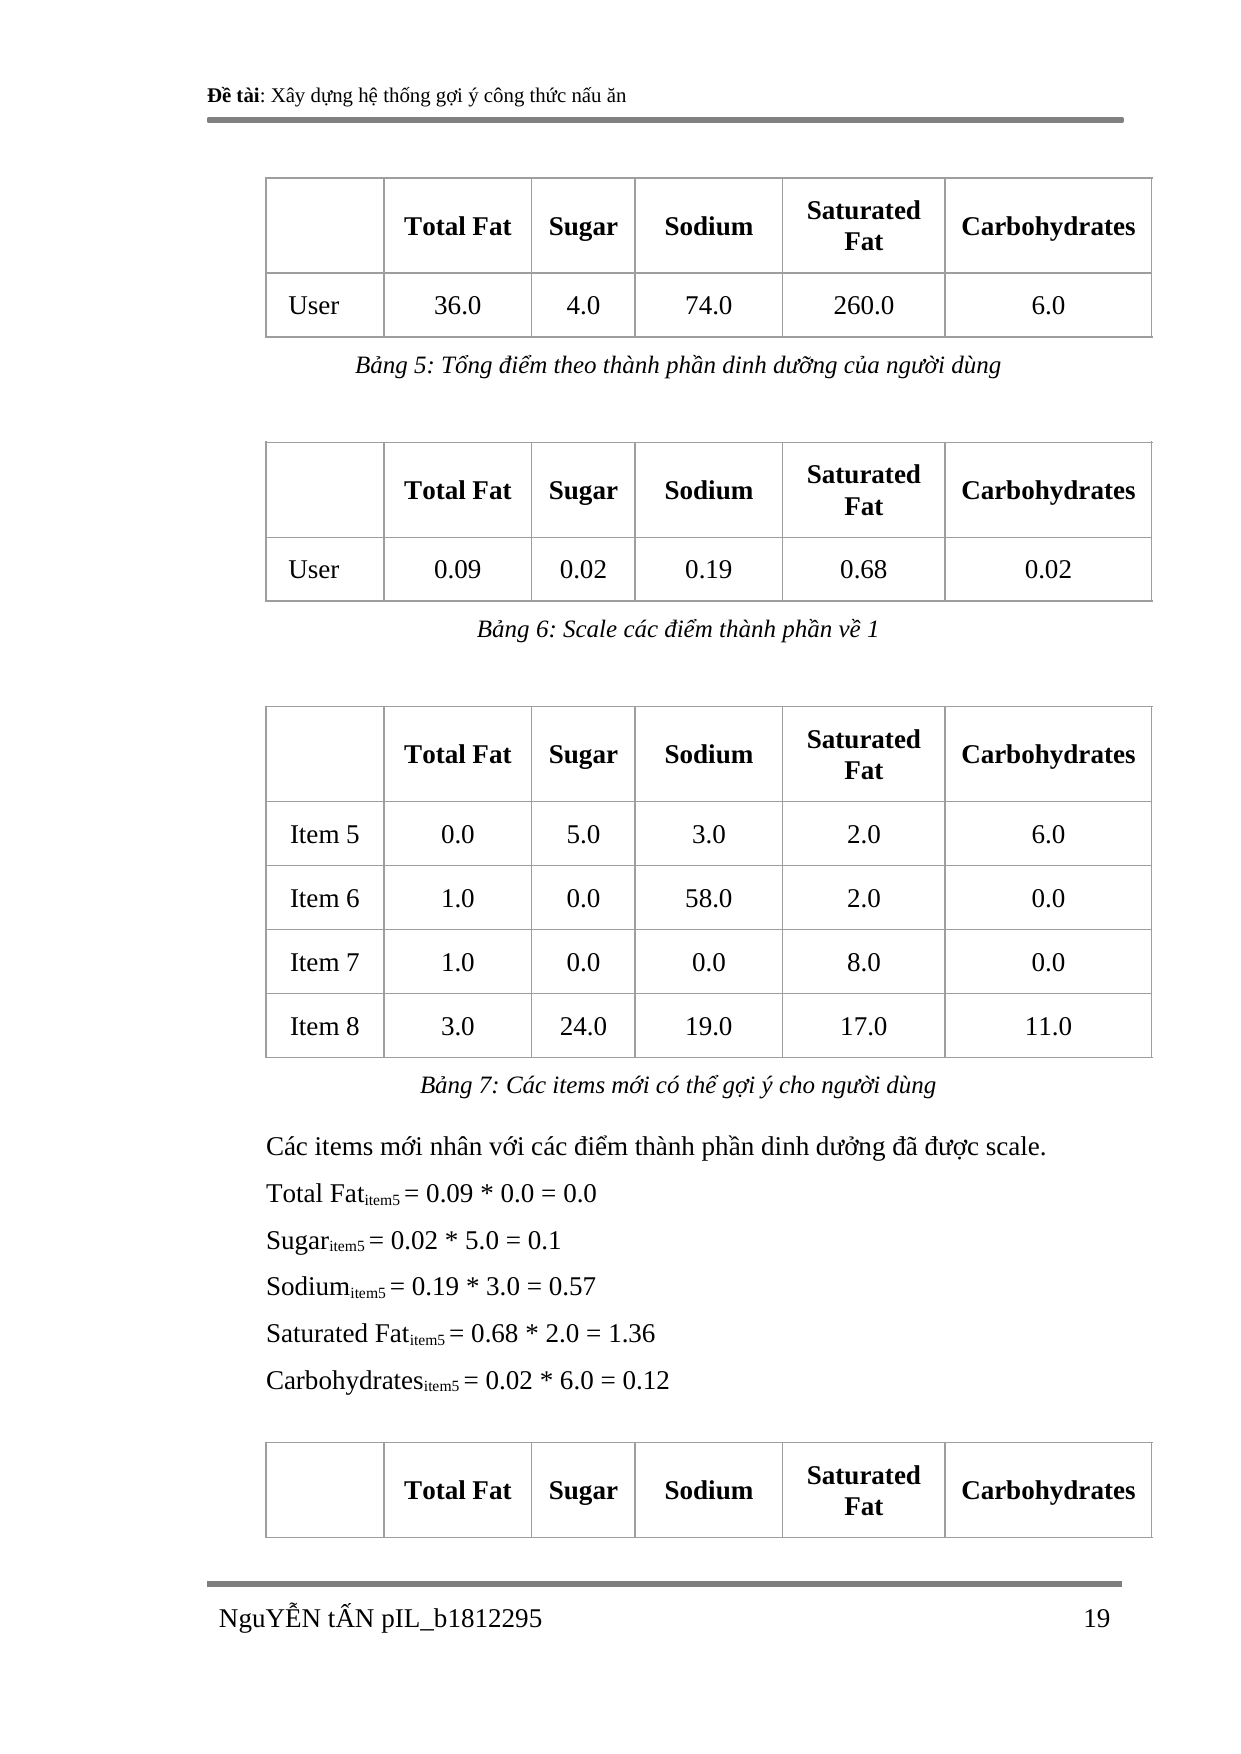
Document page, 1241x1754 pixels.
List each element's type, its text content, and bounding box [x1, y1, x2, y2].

table_header Sodium [636, 1443, 782, 1537]
table_header Sodium [636, 443, 782, 536]
table_cell 0.68 [783, 538, 944, 600]
table_header Carbohydrates [946, 1443, 1151, 1537]
table_header [267, 443, 383, 536]
table_header Sugar [532, 707, 634, 801]
text Carbohydratesitem5 = 0.02 * 6.0 = 0.12 [207, 1364, 1122, 1395]
table_cell 0.0 [532, 930, 634, 992]
table_header Total Fat [385, 1443, 531, 1537]
table_cell 2.0 [783, 866, 944, 928]
table_cell 260.0 [783, 274, 944, 336]
table_header Sugar [532, 1443, 634, 1537]
table_cell Item 6 [267, 866, 383, 928]
table_cell Item 5 [267, 802, 383, 864]
table_cell 2.0 [783, 802, 944, 864]
table_header [267, 179, 383, 272]
text Bảng 5: Tổng điểm theo thành phần dinh dưỡng của người dùng [207, 350, 1122, 379]
table_cell 74.0 [636, 274, 782, 336]
table_cell Item 7 [267, 930, 383, 992]
table_cell 0.0 [946, 866, 1151, 928]
table_cell 6.0 [946, 274, 1151, 336]
table_cell 0.02 [532, 538, 634, 600]
text Bảng 6: Scale các điểm thành phần về 1 [207, 614, 1122, 643]
text Sugaritem5 = 0.02 * 5.0 = 0.1 [207, 1224, 1122, 1255]
table_header [267, 707, 383, 801]
text Sodiumitem5 = 0.19 * 3.0 = 0.57 [207, 1270, 1122, 1302]
table_cell 0.0 [636, 930, 782, 992]
table_cell 36.0 [385, 274, 531, 336]
table_cell 0.0 [532, 866, 634, 928]
table_cell 0.09 [385, 538, 531, 600]
table_cell 5.0 [532, 802, 634, 864]
table_cell 19.0 [636, 994, 782, 1056]
table_header Saturated Fat [783, 1443, 944, 1537]
table_cell 0.02 [946, 538, 1151, 600]
table_header Sodium [636, 707, 782, 801]
table_cell 0.0 [946, 930, 1151, 992]
text Các items mới nhân với các điểm thành phần dinh dưởng đã được scale. [207, 1130, 1122, 1162]
table_cell 58.0 [636, 866, 782, 928]
table_cell 24.0 [532, 994, 634, 1056]
table_header Saturated Fat [783, 707, 944, 801]
table_cell 3.0 [385, 994, 531, 1056]
table_header Carbohydrates [946, 707, 1151, 801]
text Bảng 7: Các items mới có thể gợi ý cho người dùng [207, 1071, 1122, 1099]
text Total Fatitem5 = 0.09 * 0.0 = 0.0 [207, 1177, 1122, 1208]
table_header [267, 1443, 383, 1537]
table_cell 8.0 [783, 930, 944, 992]
table_cell User [267, 538, 383, 600]
table_header Sodium [636, 179, 782, 272]
table_header Sugar [532, 179, 634, 272]
table_cell 1.0 [385, 866, 531, 928]
table_cell User [267, 274, 383, 336]
table_cell 6.0 [946, 802, 1151, 864]
table_header Sugar [532, 443, 634, 536]
table_cell 3.0 [636, 802, 782, 864]
table_cell 0.19 [636, 538, 782, 600]
table_header Carbohydrates [946, 179, 1151, 272]
table_cell 0.0 [385, 802, 531, 864]
table_cell 1.0 [385, 930, 531, 992]
table_header Total Fat [385, 443, 531, 536]
text Saturated Fatitem5 = 0.68 * 2.0 = 1.36 [207, 1317, 1122, 1348]
table_header Saturated Fat [783, 443, 944, 536]
table_header Total Fat [385, 179, 531, 272]
table_cell 11.0 [946, 994, 1151, 1056]
table_cell 17.0 [783, 994, 944, 1056]
table_header Carbohydrates [946, 443, 1151, 536]
table_header Saturated Fat [783, 179, 944, 272]
table_cell Item 8 [267, 994, 383, 1056]
table_header Total Fat [385, 707, 531, 801]
table_cell 4.0 [532, 274, 634, 336]
